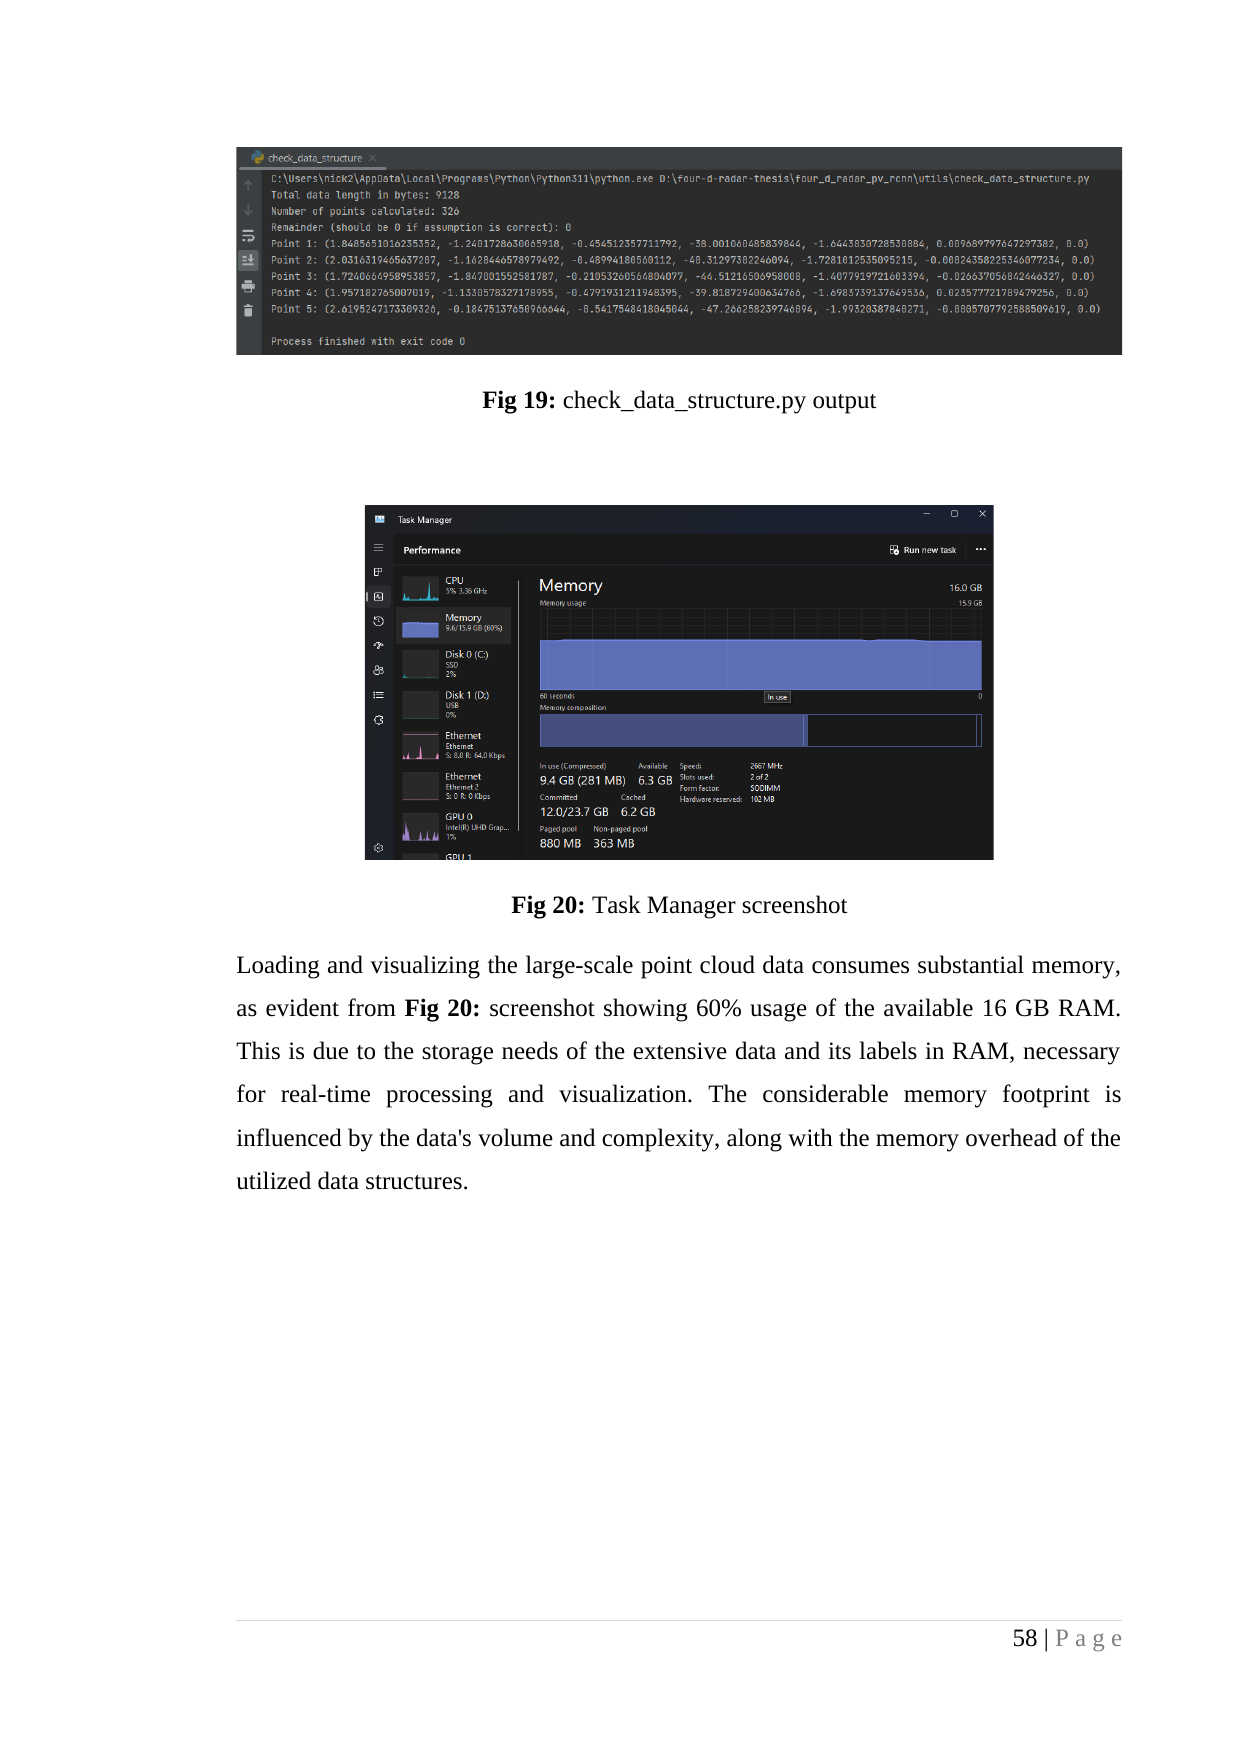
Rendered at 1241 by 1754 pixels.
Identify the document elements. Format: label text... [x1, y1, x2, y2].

text Loading and visualizing the large-scale point cloud data consumes substantial memory, as evident from Fig 20: screenshot showing 60% usage of the available 16 GB RAM. This is due to the storage needs of the extensive data and its labels in RAM, necessary for real-time processing and visualization. The considerable memory footprint is influenced by the data's volume and complexity, along with the memory overhead of the utilized data structures. [236, 950, 1122, 1194]
picture [364, 505, 994, 860]
picture [236, 147, 1123, 355]
text Fig 19: check_data_structure.py output [236, 385, 1122, 414]
text Fig 20: Task Manager screenshot [236, 890, 1122, 919]
